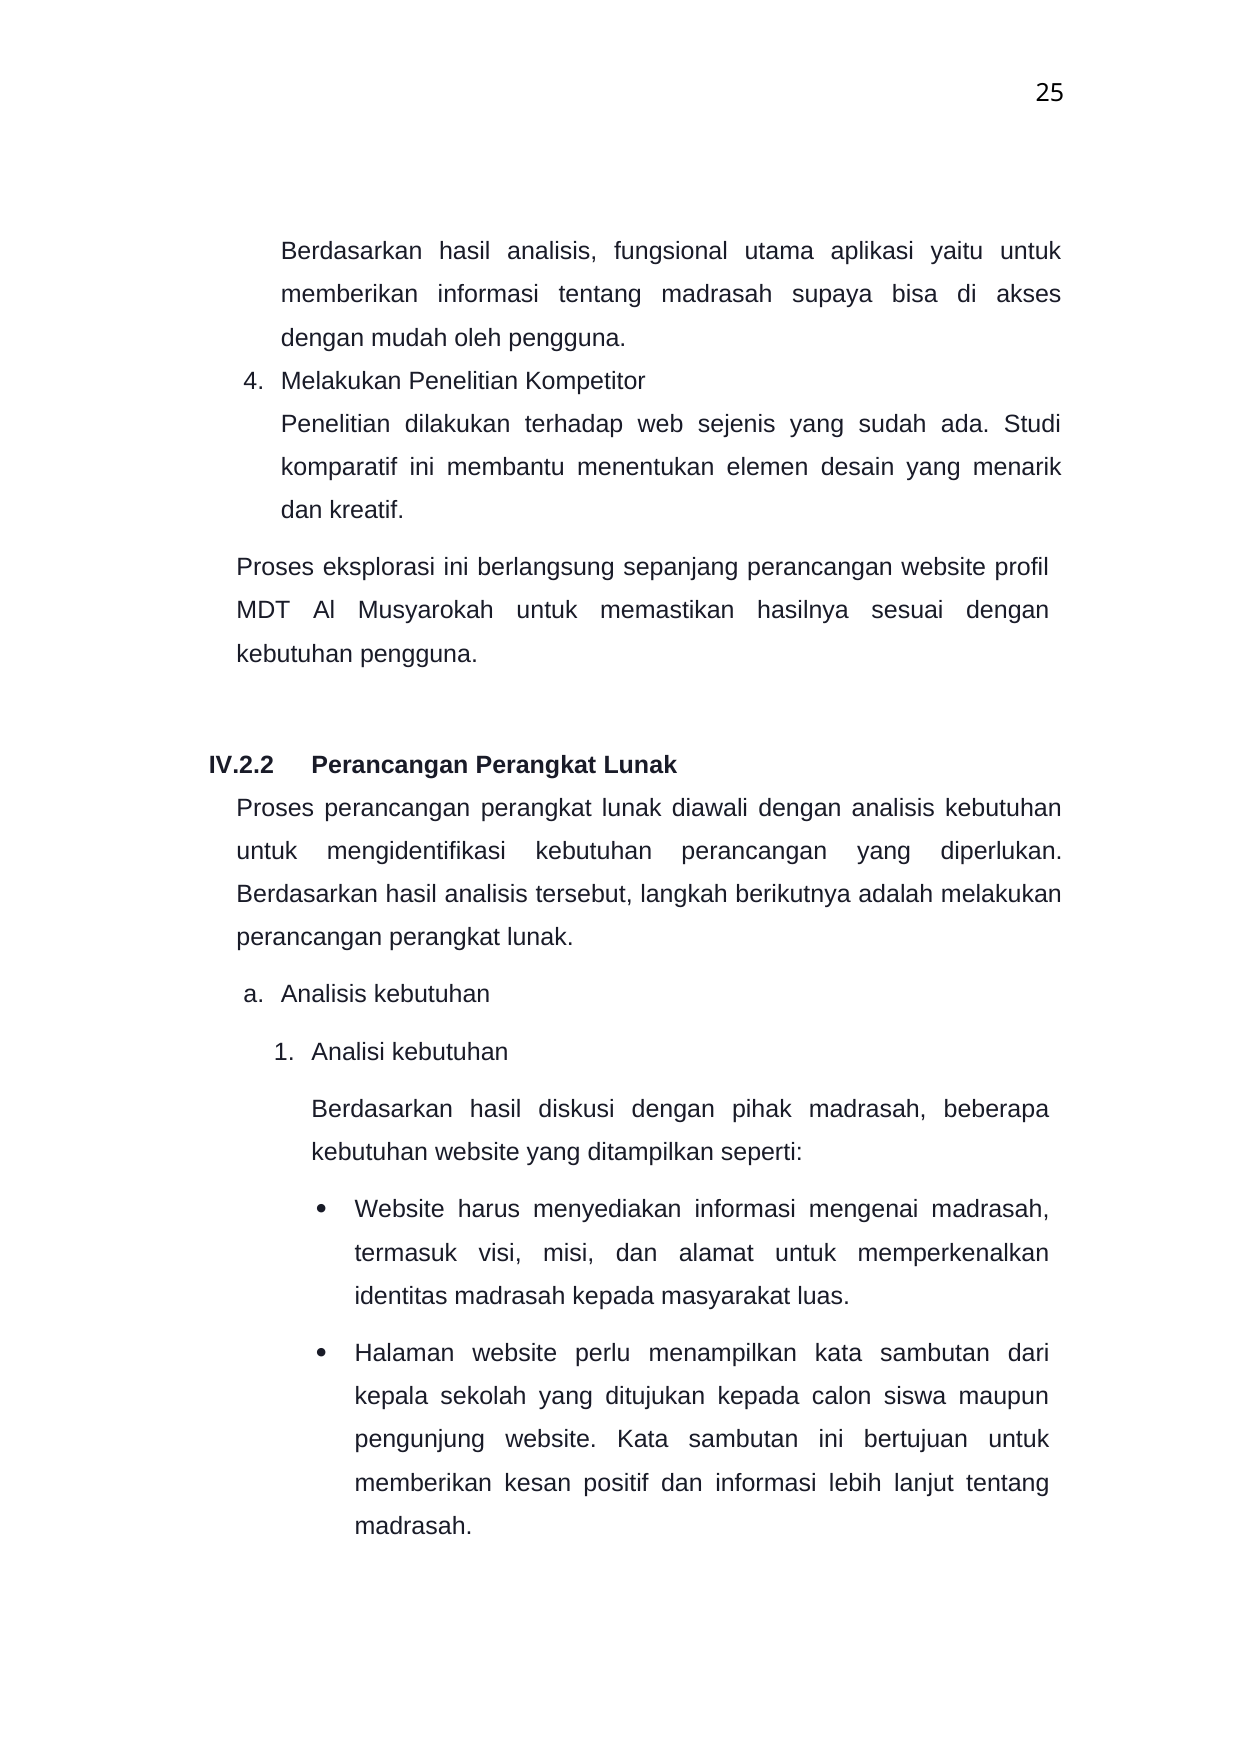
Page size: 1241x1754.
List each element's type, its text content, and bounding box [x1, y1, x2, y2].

list Melakukan Penelitian Kompetitor [243, 366, 1050, 394]
list Website harus menyediakan informasi mengenai madrasah, termasuk visi, misi, dan alamat untuk memperkenalkan identitas madrasah kepada masyarakat luas. [317, 1194, 1050, 1309]
list Analisi kebutuhan [274, 1037, 1050, 1066]
list Halaman website perlu menampilkan kata sambutan dari kepala sekolah yang ditujukan kepada calon siswa maupun pengunjung website. Kata sambutan ini bertujuan untuk memberikan kesan positif dan informasi lebih lanjut tentang madrasah. [317, 1338, 1050, 1539]
text Berdasarkan hasil diskusi dengan pihak madrasah, beberapa kebutuhan website yang ditampilkan seperti: [311, 1094, 1050, 1166]
text Proses perancangan perangkat lunak diawali dengan analisis kebutuhan untuk mengidentifikasi kebutuhan perancangan yang diperlukan. Berdasarkan hasil analisis tersebut, langkah berikutnya adalah melakukan perancangan perangkat lunak. [236, 793, 1063, 951]
list Analisis kebutuhan [243, 979, 1050, 1008]
text Penelitian dilakukan terhadap web sejenis yang sudah ada. Studi komparatif ini membantu menentukan elemen desain yang menarik dan kreatif. [281, 409, 1063, 524]
text Proses eksplorasi ini berlangsung sepanjang perancangan website profil MDT Al Musyarokah untuk memastikan hasilnya sesuai dengan kebutuhan pengguna. [236, 552, 1050, 667]
subtitle Perancangan Perangkat Lunak [274, 750, 1063, 779]
text Berdasarkan hasil analisis, fungsional utama aplikasi yaitu untuk memberikan informasi tentang madrasah supaya bisa di akses dengan mudah oleh pengguna. [281, 236, 1063, 351]
